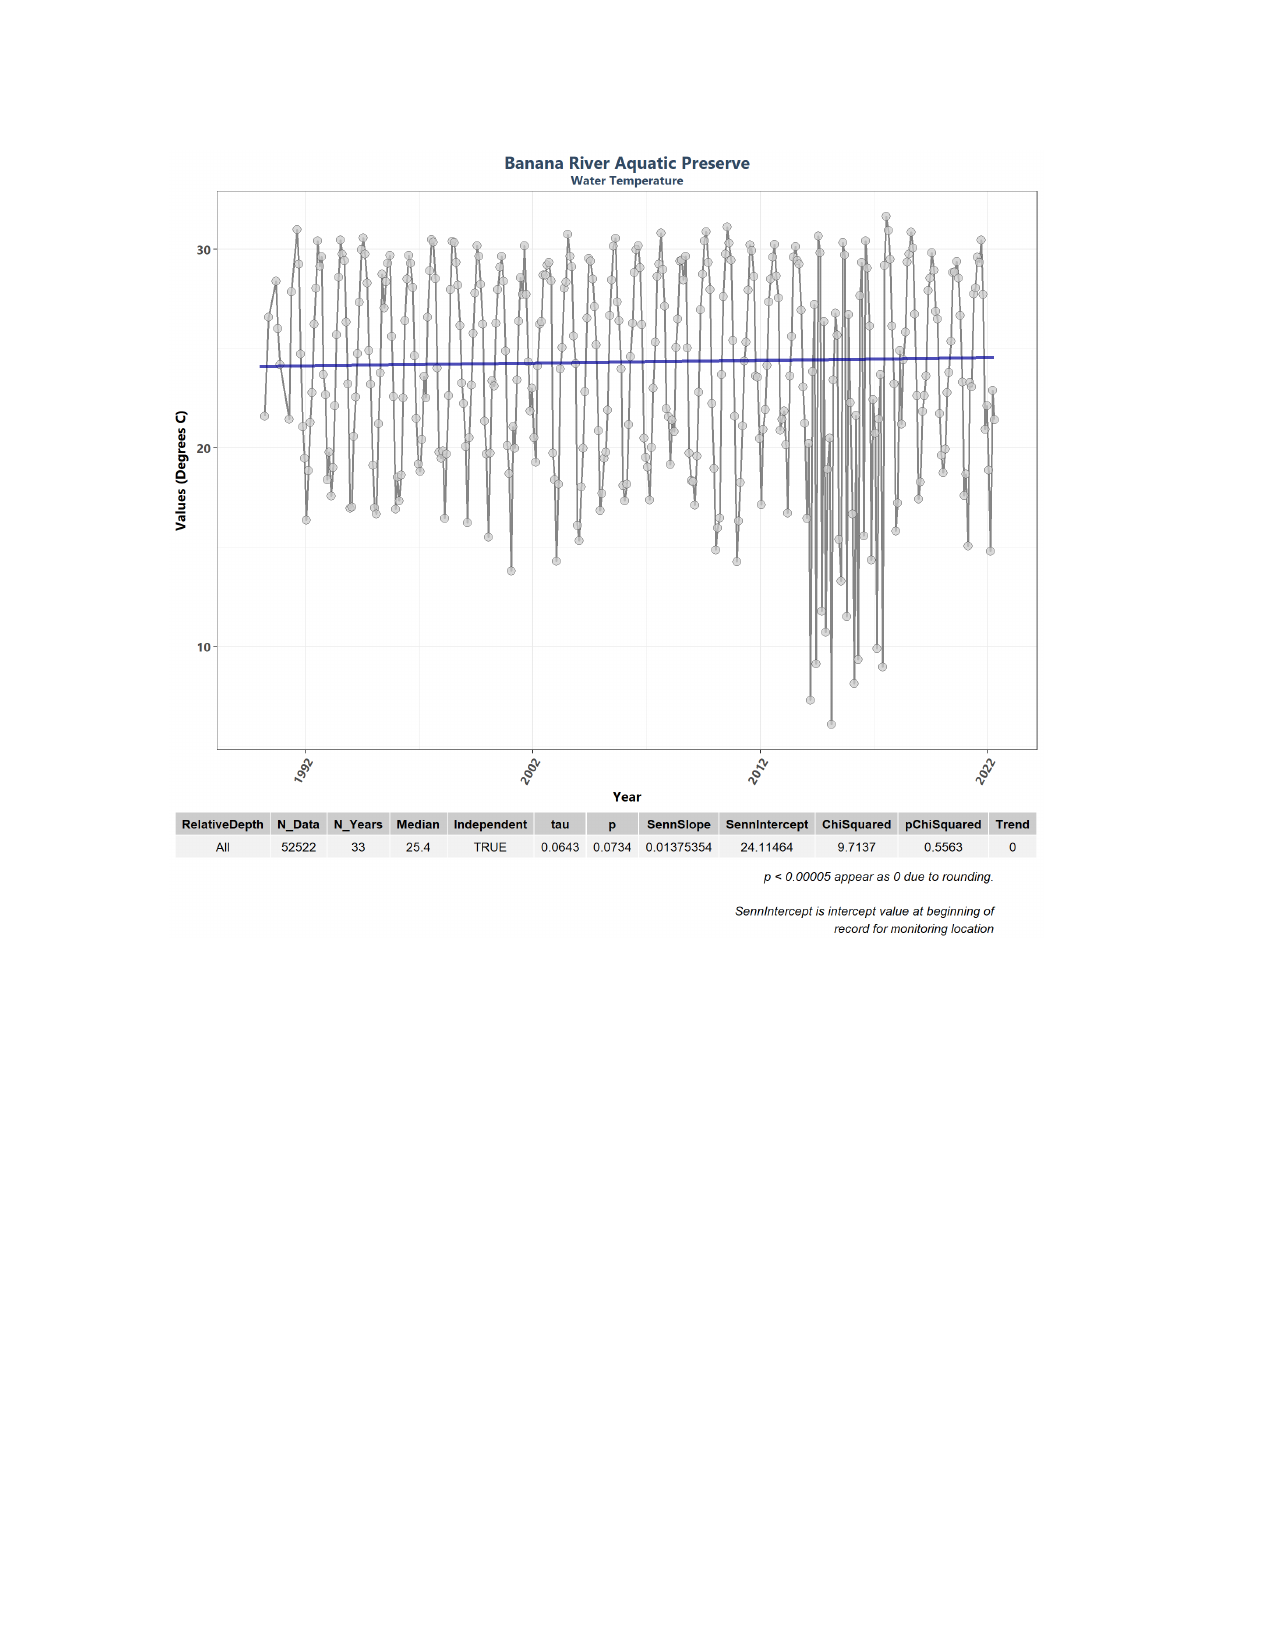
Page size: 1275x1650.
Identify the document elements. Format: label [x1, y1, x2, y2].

picture [168, 150, 1044, 938]
